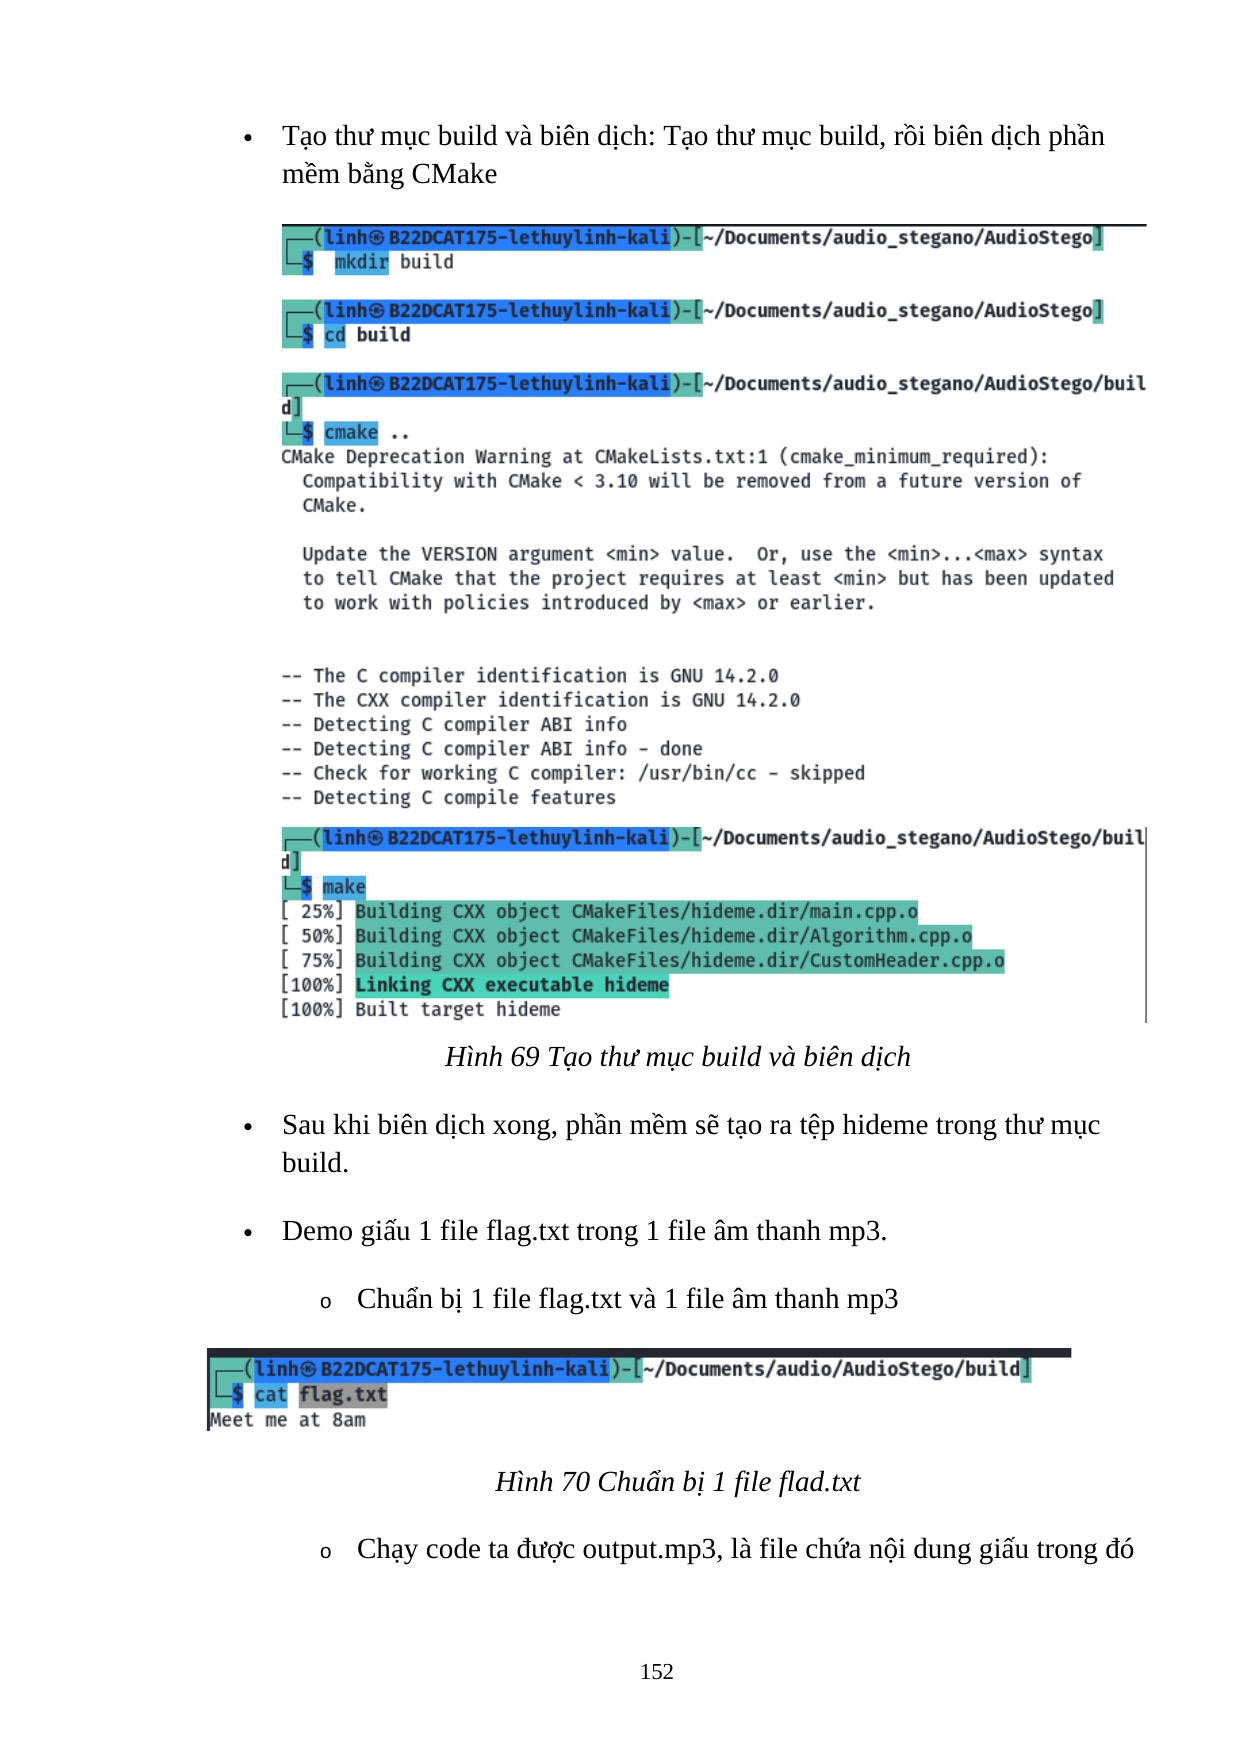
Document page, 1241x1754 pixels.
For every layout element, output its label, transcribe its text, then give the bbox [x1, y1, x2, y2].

list Demo giấu 1 file flag.txt trong 1 file âm thanh mp3. [244, 1213, 1152, 1247]
list Chạy code ta được output.mp3, là file chứa nội dung giấu trong đó [319, 1531, 1152, 1565]
picture [281, 224, 1147, 811]
picture [281, 827, 1147, 1023]
text Hình 70 Chuẩn bị 1 file flad.txt [207, 1464, 1152, 1497]
list Chuẩn bị 1 file flag.txt và 1 file âm thanh mp3 [319, 1281, 1152, 1314]
picture [206, 1348, 1072, 1431]
text Hình 69 Tạo thư mục build và biên dịch [207, 1039, 1152, 1073]
list Tạo thư mục build và biên dịch: Tạo thư mục build, rồi biên dịch phần mềm bằng CMake [244, 118, 1152, 190]
list Sau khi biên dịch xong, phần mềm sẽ tạo ra tệp hideme trong thư mục build. [244, 1107, 1152, 1179]
